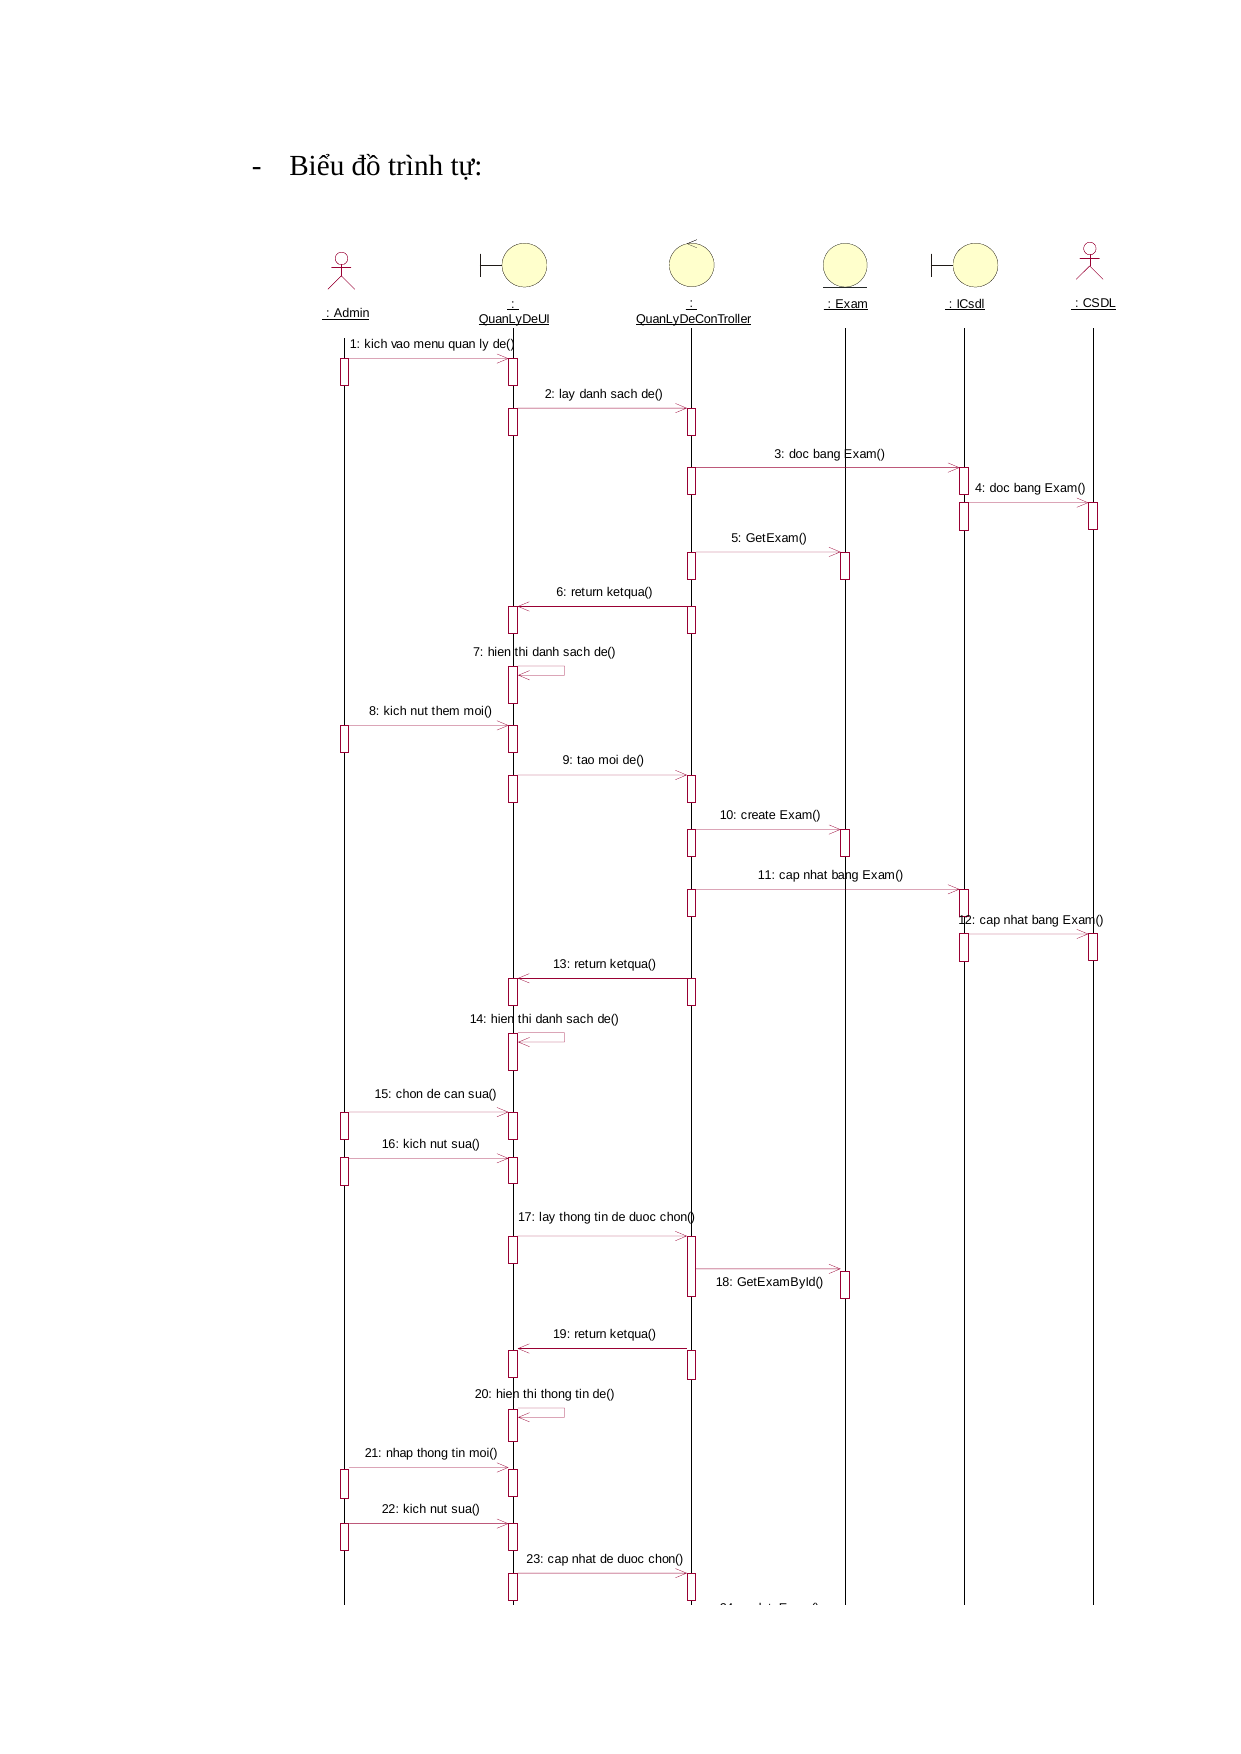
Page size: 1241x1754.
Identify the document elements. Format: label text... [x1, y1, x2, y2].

list Biểu đồ trình tự: [252, 148, 1122, 181]
